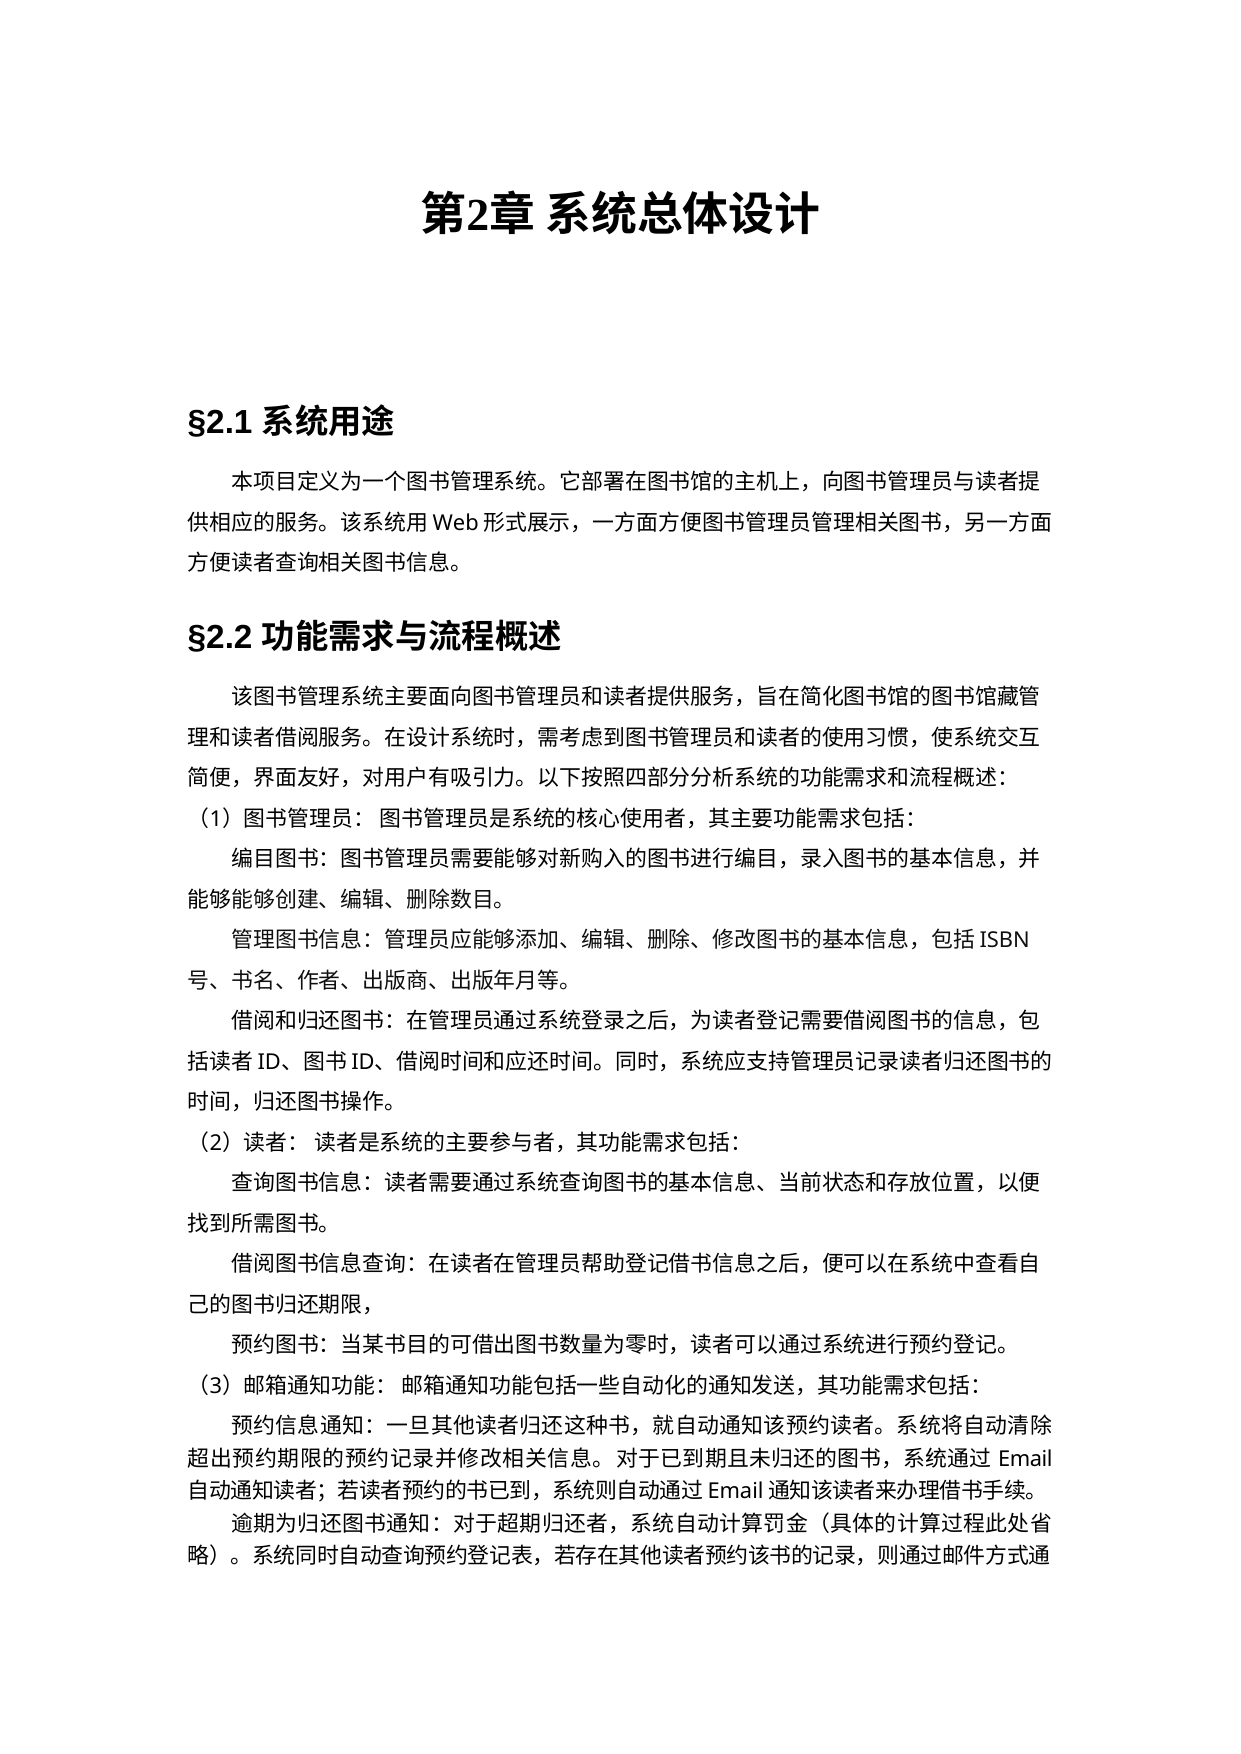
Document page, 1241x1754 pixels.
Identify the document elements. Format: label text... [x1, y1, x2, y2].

text 预约信息通知：一旦其他读者归还这种书，就自动通知该预约读者。系统将自动清除超出预约期限的预约记录并修改相关信息。对于已到期且未归还的图书，系统通过Email自动通知读者；若读者预约的书已到，系统则自动通过Email通知该读者来办理借书手续。 [187, 1408, 1053, 1505]
text 预约图书：当某书目的可借出图书数量为零时，读者可以通过系统进行预约登记。 [187, 1327, 1053, 1359]
subtitle 系统用途 [187, 387, 1053, 452]
text （2）读者： 读者是系统的主要参与者，其功能需求包括： [187, 1124, 1053, 1157]
text 编目图书：图书管理员需要能够对新购入的图书进行编目，录入图书的基本信息，并能够能够创建、编辑、删除数目。 [187, 841, 1053, 914]
text 借阅和归还图书：在管理员通过系统登录之后，为读者登记需要借阅图书的信息，包括读者ID、图书ID、借阅时间和应还时间。同时，系统应支持管理员记录读者归还图书的时间，归还图书操作。 [187, 1003, 1053, 1116]
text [187, 1505, 1053, 1570]
text （1）图书管理员： 图书管理员是系统的核心使用者，其主要功能需求包括： [187, 800, 1053, 833]
text 查询图书信息：读者需要通过系统查询图书的基本信息、当前状态和存放位置，以便找到所需图书。 [187, 1165, 1053, 1238]
text 管理图书信息：管理员应能够添加、编辑、删除、修改图书的基本信息，包括ISBN号、书名、作者、出版商、出版年月等。 [187, 922, 1053, 995]
text 借阅图书信息查询：在读者在管理员帮助登记借书信息之后，便可以在系统中查看自己的图书归还期限， [187, 1246, 1053, 1319]
subtitle 功能需求与流程概述 [187, 602, 1053, 667]
subtitle 系统总体设计 [187, 162, 1053, 259]
text （3）邮箱通知功能： 邮箱通知功能包括一些自动化的通知发送，其功能需求包括： [187, 1367, 1053, 1400]
text 本项目定义为一个图书管理系统。它部署在图书馆的主机上，向图书管理员与读者提供相应的服务。该系统用Web形式展示，一方面方便图书管理员管理相关图书，另一方面方便读者查询相关图书信息。 [187, 464, 1053, 577]
text 该图书管理系统主要面向图书管理员和读者提供服务，旨在简化图书馆的图书馆藏管理和读者借阅服务。在设计系统时，需考虑到图书管理员和读者的使用习惯，使系统交互简便，界面友好，对用户有吸引力。以下按照四部分分析系统的功能需求和流程概述： [187, 678, 1053, 792]
